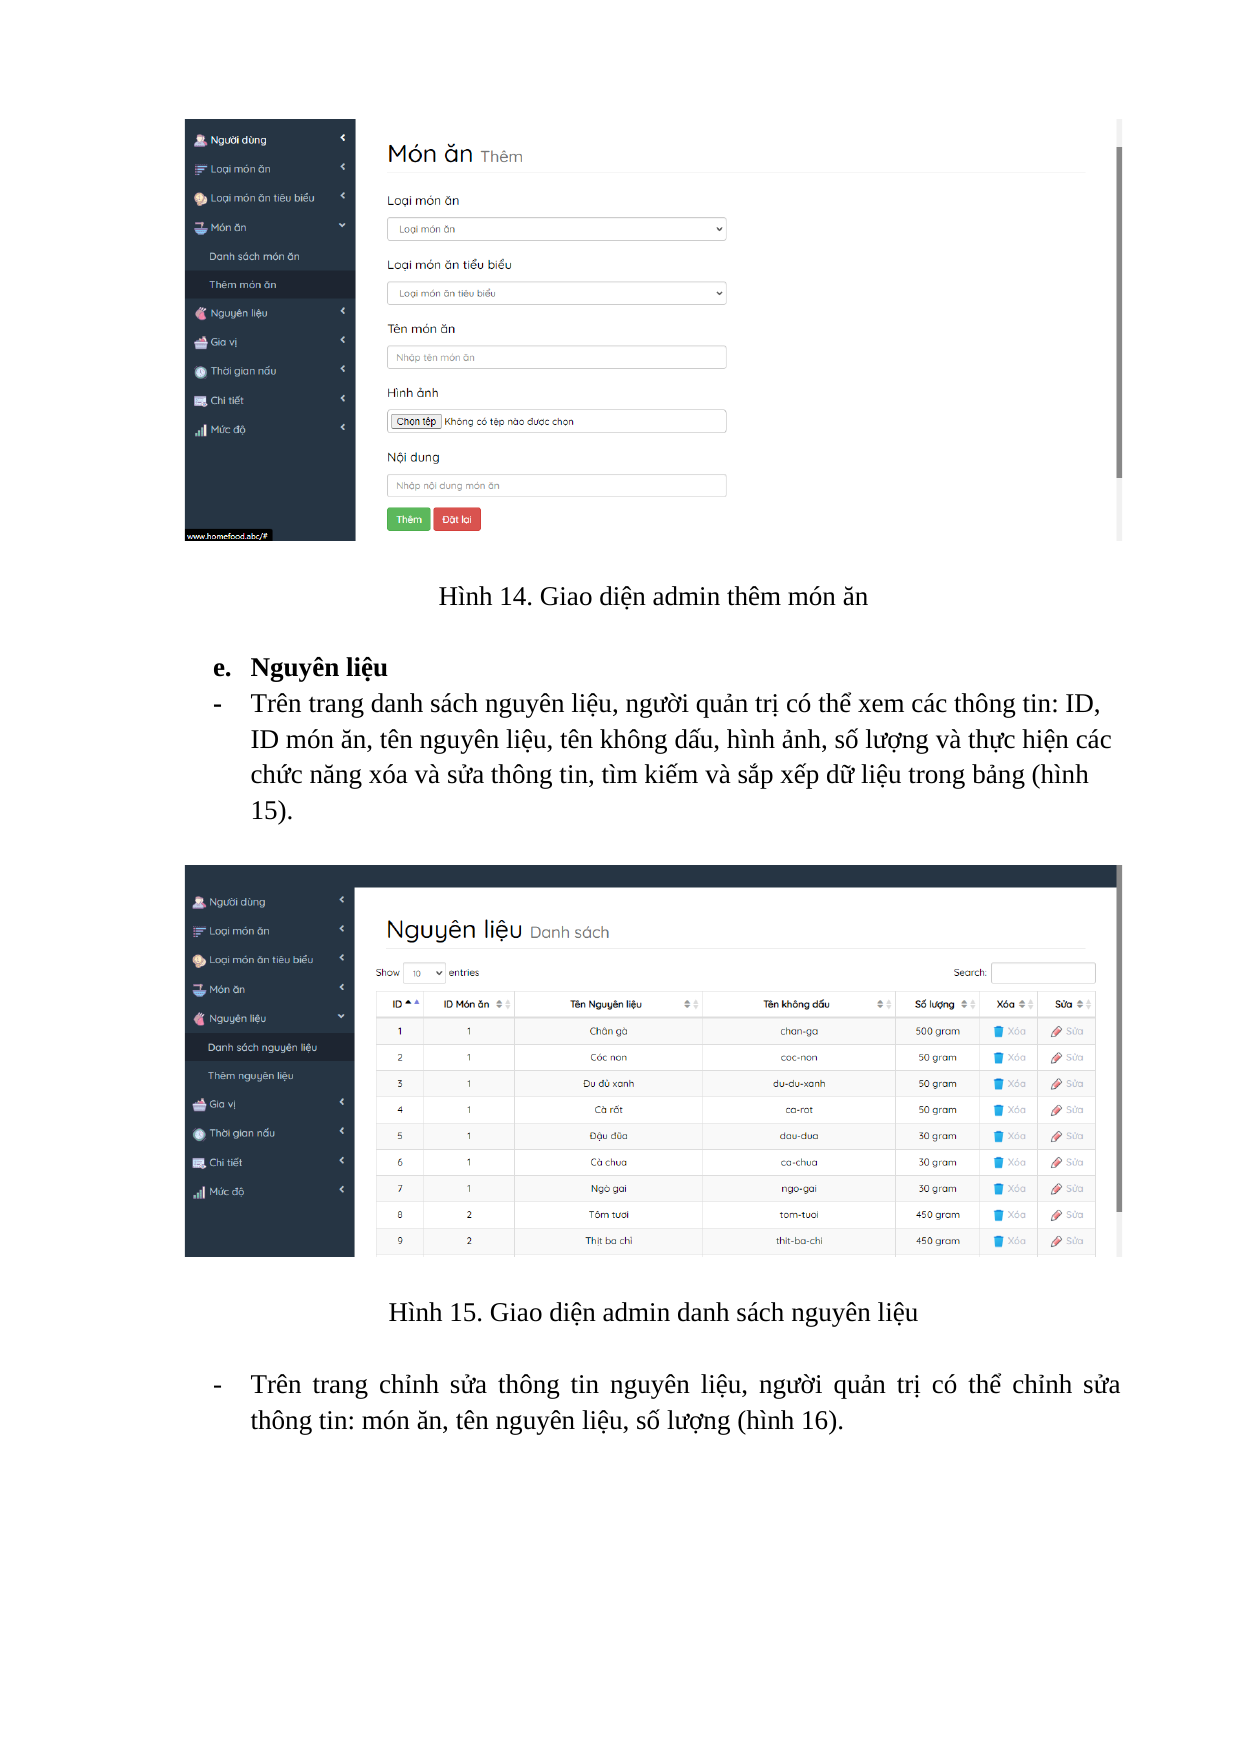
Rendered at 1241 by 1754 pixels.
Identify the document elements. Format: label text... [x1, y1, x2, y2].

list Hình 14. Giao diện admin thêm món ăn [185, 580, 1122, 611]
list Trên trang chỉnh sửa thông tin nguyên liệu, người quản trị có thể chỉnh sửa thông tin: món ăn, tên nguyên liệu, số lượng (hình 16). [213, 1368, 1122, 1435]
list Trên trang danh sách nguyên liệu, người quản trị có thể xem các thông tin: ID, ID món ăn, tên nguyên liệu, tên không dấu, hình ảnh, số lượng và thực hiện các chức năng xóa và sửa thông tin, tìm kiếm và sắp xếp dữ liệu trong bảng (hình 15). [213, 687, 1122, 826]
list Nguyên liệu [213, 651, 1122, 683]
list Hình 15. Giao diện admin danh sách nguyên liệu [185, 1297, 1122, 1328]
picture [184, 865, 1123, 1257]
picture [184, 119, 1123, 541]
